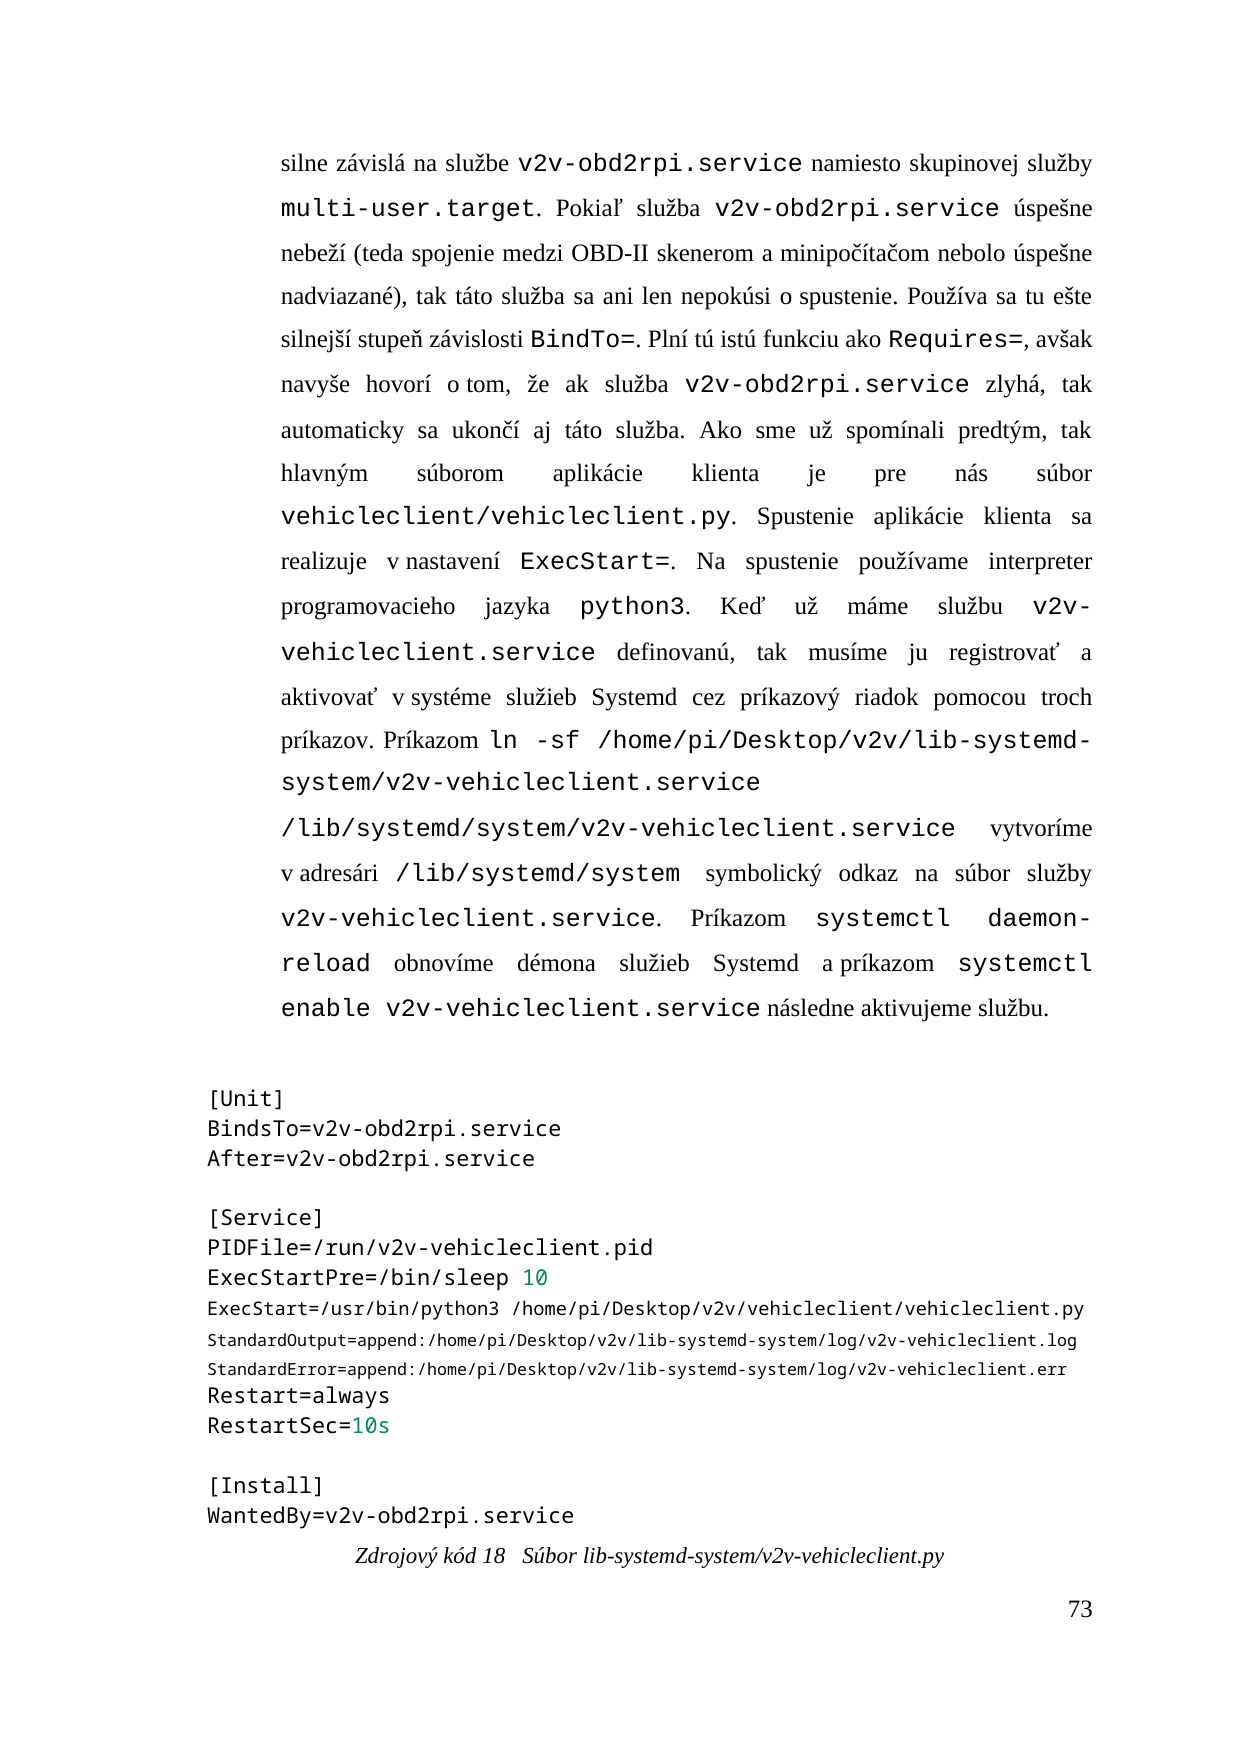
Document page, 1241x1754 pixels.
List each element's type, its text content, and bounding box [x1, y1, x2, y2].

text RestartSec=10s [207, 1410, 1092, 1440]
text WantedBy=v2v-obd2rpi.service [207, 1500, 1092, 1529]
text PIDFile=/run/v2v-vehicleclient.pid [207, 1232, 1092, 1262]
text [Install] [207, 1470, 1092, 1500]
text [281, 148, 1092, 1024]
text Restart=always [207, 1381, 1092, 1410]
text StandardOutput=append:/home/pi/Desktop/v2v/lib-systemd-system/log/v2v-vehicleclient.log [207, 1321, 1092, 1351]
text ExecStart=/usr/bin/python3 /home/pi/Desktop/v2v/vehicleclient/vehicleclient.py [207, 1291, 1092, 1321]
text StandardError=append:/home/pi/Desktop/v2v/lib-systemd-system/log/v2v-vehicleclient.err [207, 1351, 1092, 1381]
text ExecStartPre=/bin/sleep 10 [207, 1262, 1092, 1291]
text [Service] [207, 1202, 1092, 1232]
text [Unit] [207, 1083, 1092, 1113]
text BindsTo=v2v-obd2rpi.service [207, 1113, 1092, 1142]
text After=v2v-obd2rpi.service [207, 1142, 1092, 1172]
